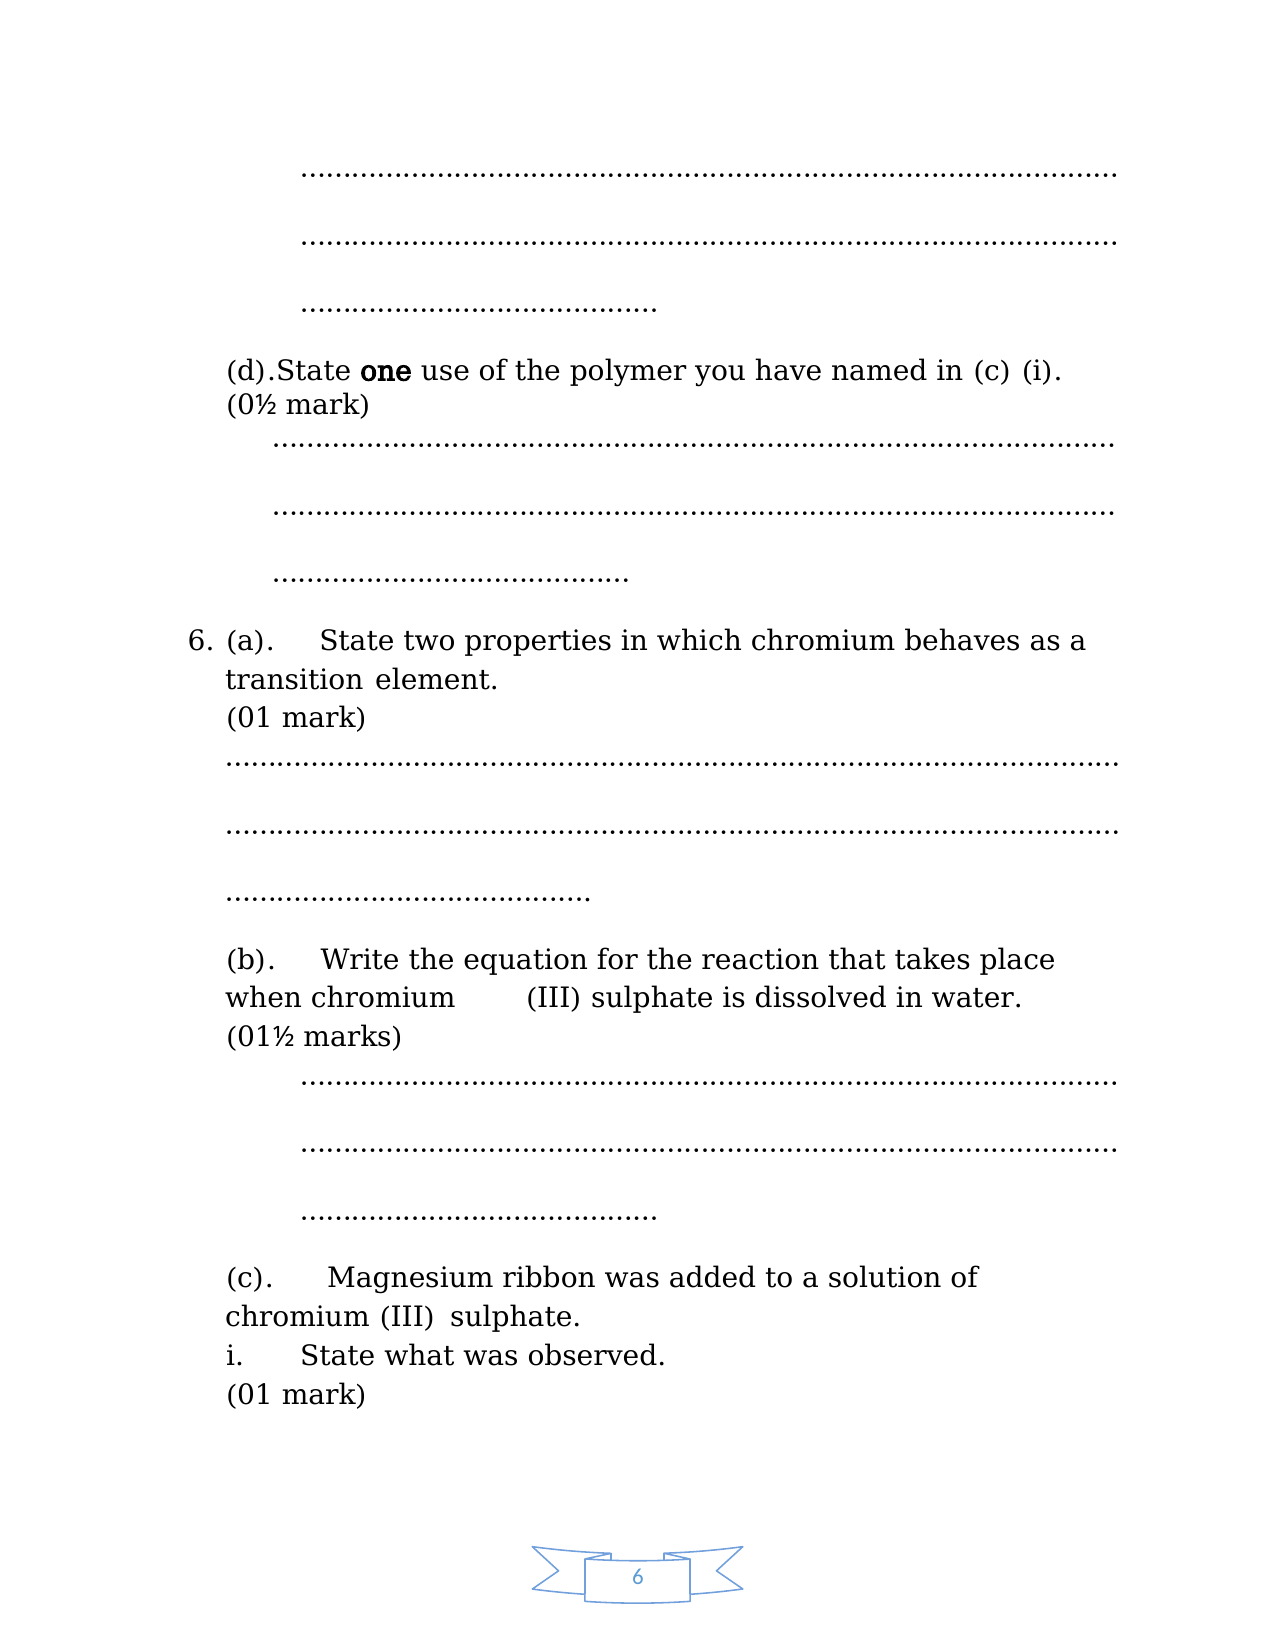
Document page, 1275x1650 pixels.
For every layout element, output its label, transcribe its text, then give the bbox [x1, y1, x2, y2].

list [300, 1057, 1125, 1226]
list (d).State one use of the polymer you have named in (c) (i). (0½ mark) [225, 352, 1125, 420]
list …………………………………………………………………………………………………………………………………………………………………………………………………………………… [272, 420, 1125, 589]
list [300, 150, 1125, 319]
list ………………………………………………………………………………………………………………………………………………………………………………………………………………………………. [225, 739, 1125, 907]
list (a). State two properties in which chromium behaves as a transition element. (01 mark) [187, 622, 1125, 734]
list State what was observed. (01 mark) [225, 1337, 1125, 1410]
list (b). Write the equation for the reaction that takes place when chromium (III) sulphate is dissolved in water. (01½ marks) [225, 941, 1125, 1052]
list (c). Magnesium ribbon was added to a solution of chromium (III) sulphate. [225, 1260, 1125, 1332]
